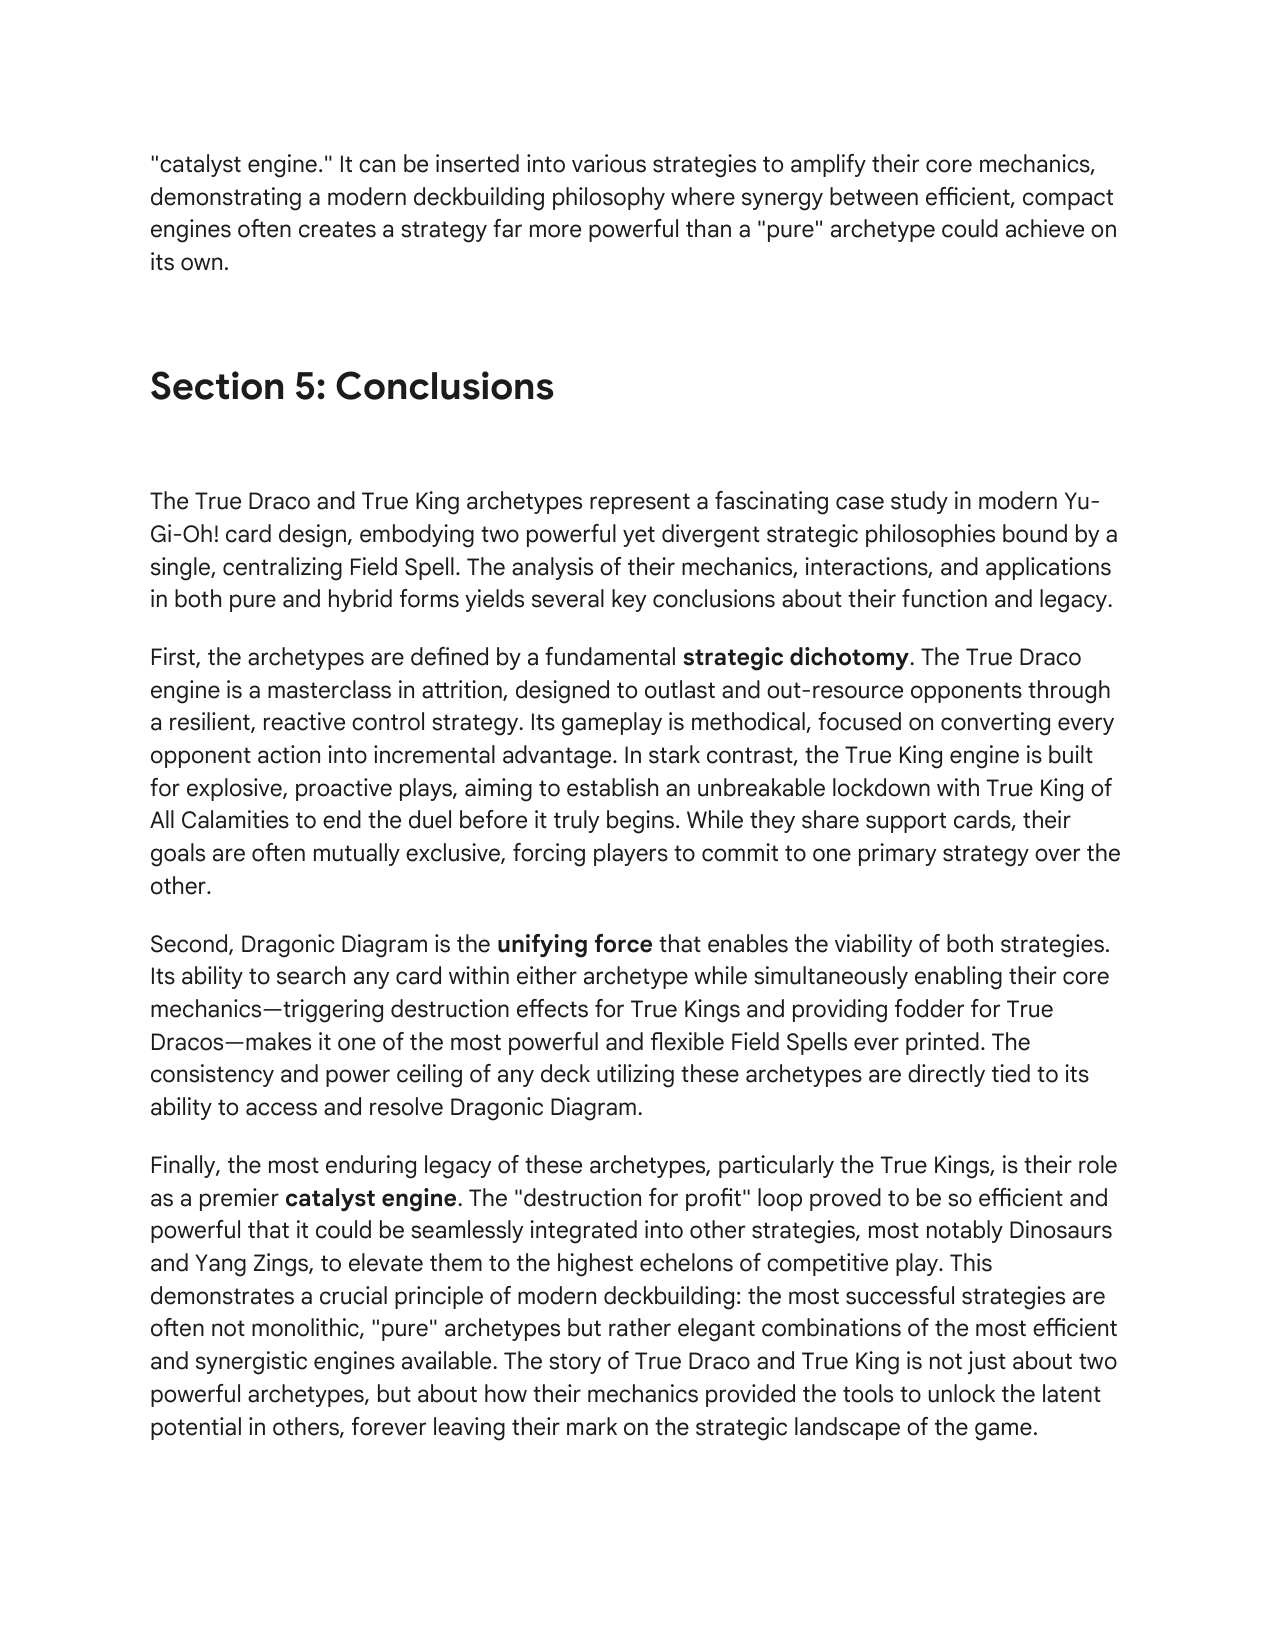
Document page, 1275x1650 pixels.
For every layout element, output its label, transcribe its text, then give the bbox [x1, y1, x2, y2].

text Second, Dragonic Diagram is the unifying force that enables the viability of both strategies. Its ability to search any card within either archetype while simultaneously enabling their core mechanics—triggering destruction effects for True Kings and providing fodder for True Dracos—makes it one of the most powerful and flexible Field Spells ever printed. The consistency and power ceiling of any deck utilizing these archetypes are directly tied to its ability to access and resolve Dragonic Diagram. [150, 930, 1125, 1122]
subtitle Section 5: Conclusions [150, 363, 1125, 411]
text First, the archetypes are defined by a fundamental strategic dichotomy. The True Draco engine is a masterclass in attrition, designed to outlast and out-resource opponents through a resilient, reactive control strategy. Its gameplay is methodical, focused on converting every opponent action into incremental advantage. In stark contrast, the True King engine is built for explosive, proactive plays, aiming to establish an unbreakable lockdown with True King of All Calamities to end the duel before it truly begins. While they share support cards, their goals are often mutually exclusive, forcing players to commit to one primary strategy over the other. [150, 643, 1125, 901]
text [150, 150, 1125, 277]
text The True Draco and True King archetypes represent a fascinating case study in modern Yu-Gi-Oh! card design, embodying two powerful yet divergent strategic philosophies bound by a single, centralizing Field Spell. The analysis of their mechanics, interactions, and applications in both pure and hybrid forms yields several key conclusions about their function and legacy. [150, 487, 1125, 614]
text Finally, the most enduring legacy of these archetypes, particularly the True Kings, is their role as a premier catalyst engine. The "destruction for profit" loop proved to be so efficient and powerful that it could be seamlessly integrated into other strategies, most notably Dinosaurs and Yang Zings, to elevate them to the highest echelons of competitive play. This demonstrates a crucial principle of modern deckbuilding: the most successful strategies are often not monolithic, "pure" archetypes but rather elegant combinations of the most efficient and synergistic engines available. The story of True Draco and True King is not just about two powerful archetypes, but about how their mechanics provided the tools to unlock the latent potential in others, forever leaving their mark on the strategic landscape of the game. [150, 1151, 1125, 1441]
